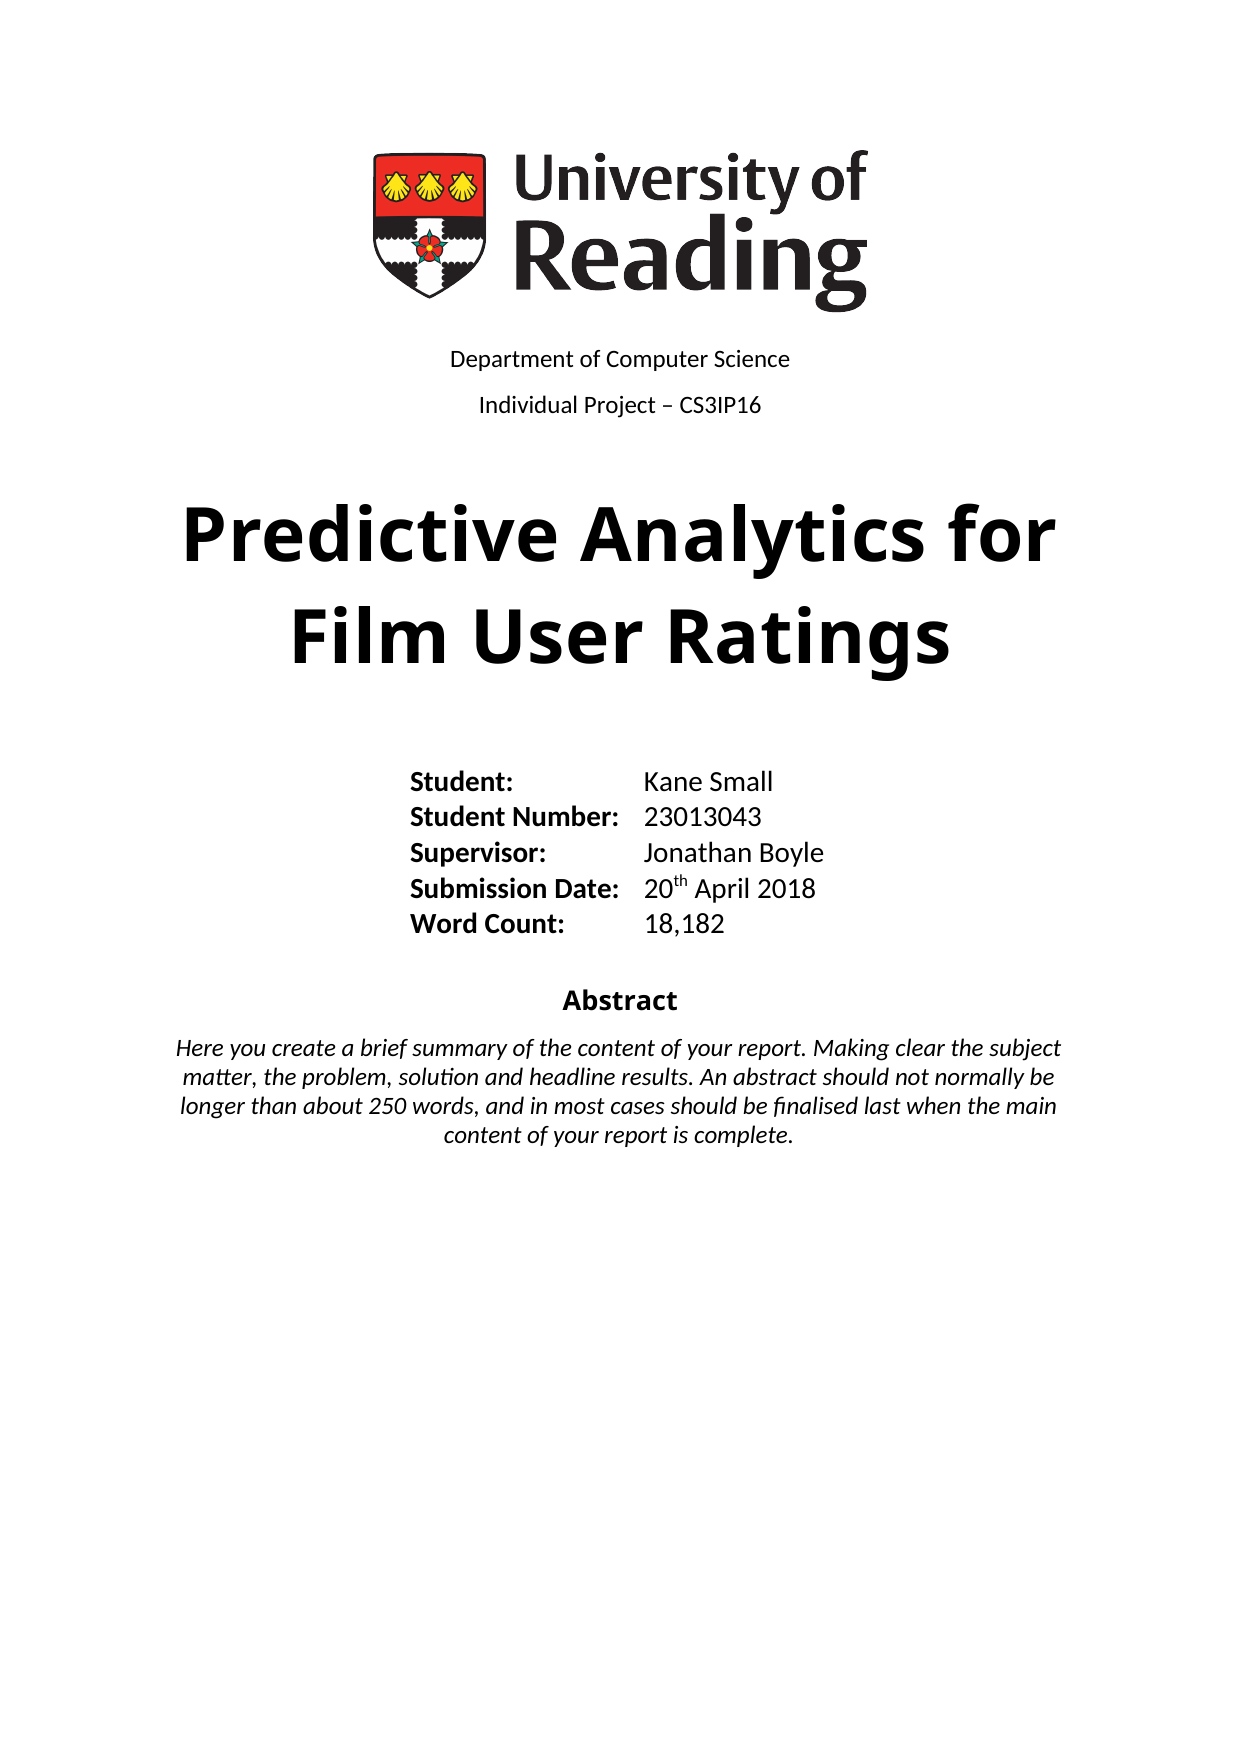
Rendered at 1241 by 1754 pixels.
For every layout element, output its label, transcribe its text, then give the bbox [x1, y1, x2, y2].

table_header Kane Small [633, 763, 842, 798]
table_cell 20th April 2018 [633, 870, 842, 905]
text Individual Project – CS3IP16 [150, 390, 1090, 419]
table_cell 18,182 [633, 905, 842, 941]
text Department of Computer Science [150, 344, 1090, 373]
picture [372, 150, 869, 313]
subtitle Abstract [150, 987, 1090, 1016]
table_cell Submission Date: [399, 870, 632, 905]
text Here you create a brief summary of the content of your report. Making clear the subject matter, the problem, solution and headline results. An abstract should not normally be longer than about 250 words, and in most cases should be finalised last when the main content of your report is complete. [150, 1033, 1090, 1149]
table_cell Supervisor: [399, 834, 632, 870]
table_cell Word Count: [399, 905, 632, 941]
table_header Student: [399, 763, 632, 798]
title Predictive Analytics for Film User Ratings [150, 481, 1090, 686]
table_cell Student Number: [399, 799, 632, 834]
table_cell Jonathan Boyle [633, 834, 842, 870]
table_cell 23013043 [633, 799, 842, 834]
